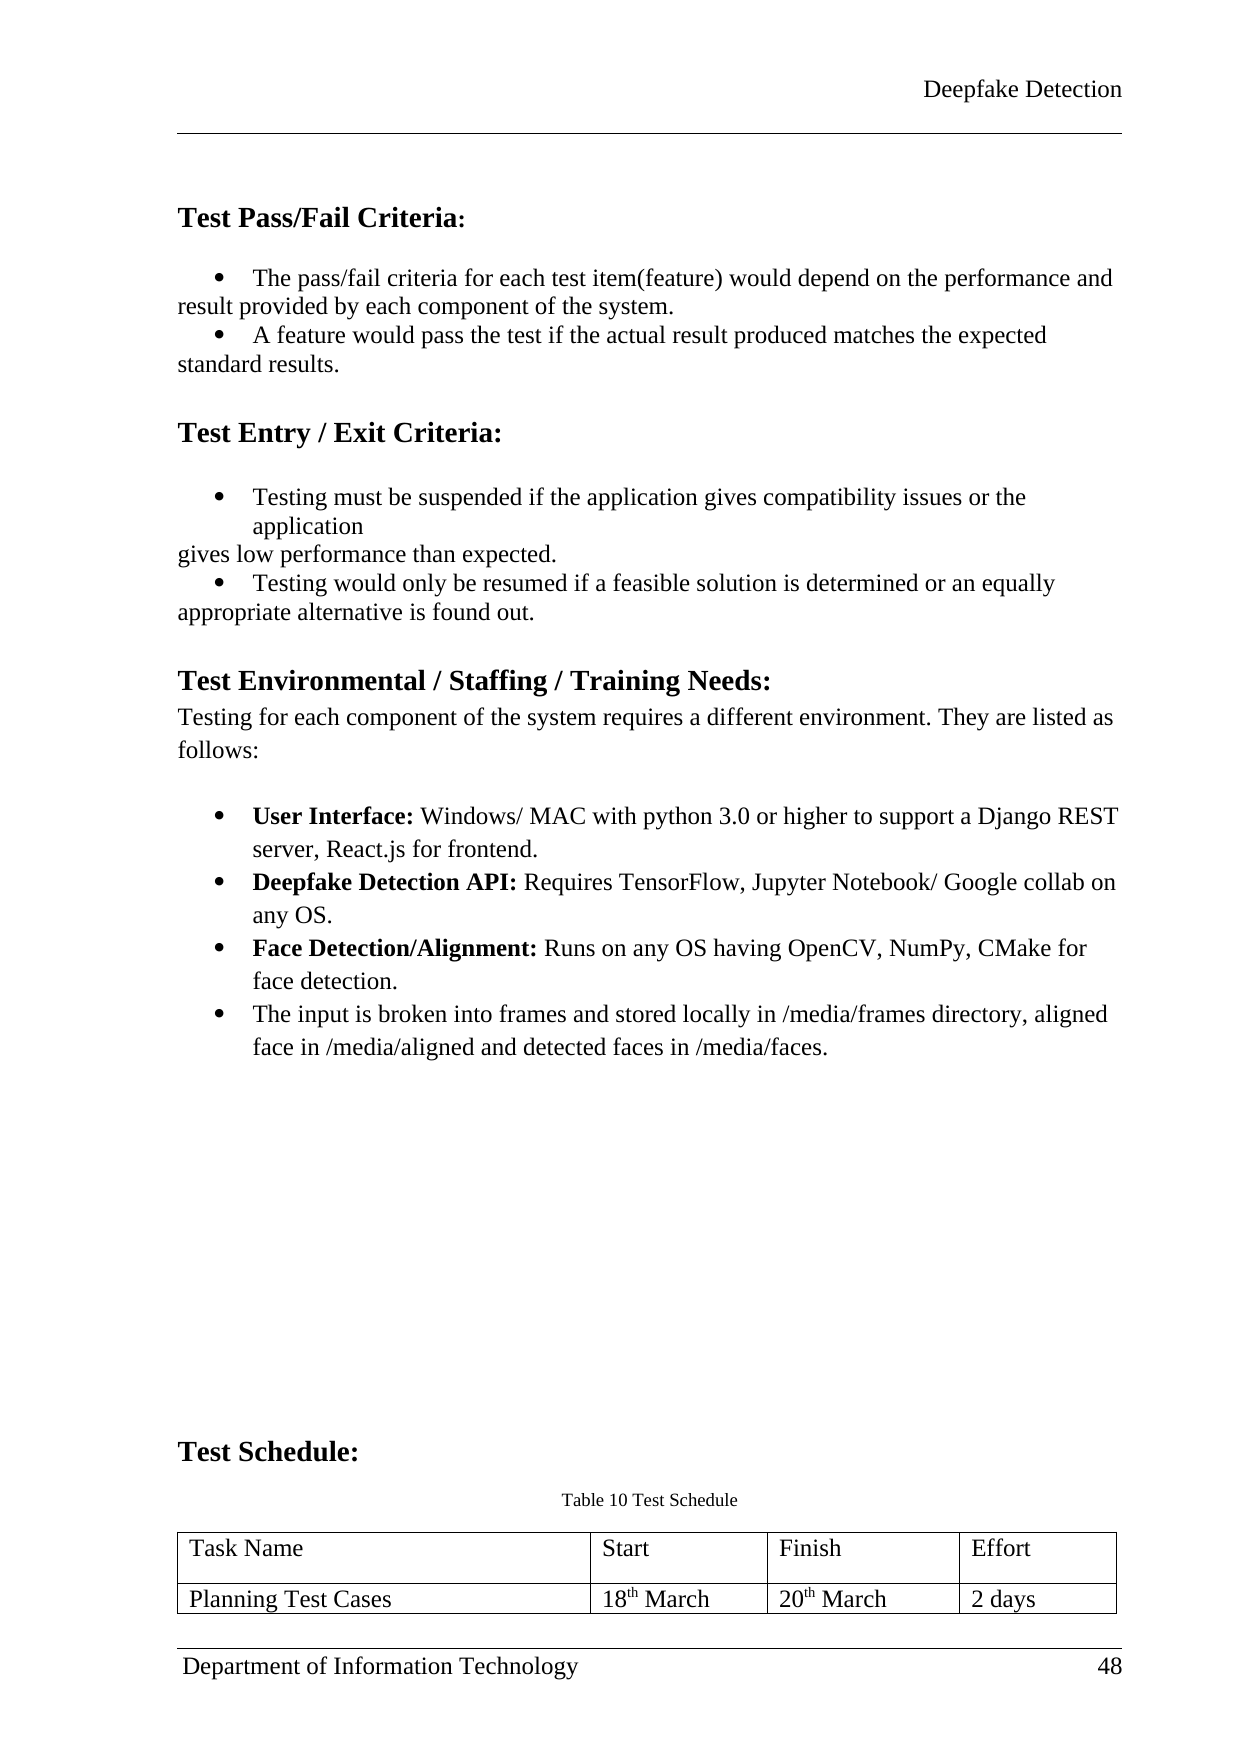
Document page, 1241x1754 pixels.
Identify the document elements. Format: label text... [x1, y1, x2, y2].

text standard results. [177, 349, 1122, 378]
text Test Entry / Exit Criteria: [177, 415, 1122, 448]
text Testing for each component of the system requires a different environment. They are listed as follows: [177, 702, 1122, 763]
list Testing must be suspended if the application gives compatibility issues or the application [215, 482, 1122, 539]
text result provided by each component of the system. [177, 291, 1122, 320]
table_header Finish [768, 1533, 959, 1583]
text gives low performance than expected. [177, 539, 1122, 568]
text Test Environmental / Staffing / Training Needs: [177, 663, 1122, 697]
table_header Start [591, 1533, 767, 1583]
table_header Task Name [178, 1533, 590, 1583]
list Testing would only be resumed if a feasible solution is determined or an equally [215, 568, 1122, 597]
table_cell 18th March [591, 1584, 767, 1613]
text appropriate alternative is found out. [177, 597, 1122, 626]
text Test Schedule: [177, 1434, 1122, 1467]
list A feature would pass the test if the actual result produced matches the expected [215, 320, 1122, 349]
list User Interface: Windows/ MAC with python 3.0 or higher to support a Django REST server, React.js for frontend. [215, 801, 1122, 862]
list Face Detection/Alignment: Runs on any OS having OpenCV, NumPy, CMake for face detection. [215, 933, 1122, 994]
table_cell 20th March [768, 1584, 959, 1613]
table_cell 2 days [960, 1584, 1116, 1613]
text Test Pass/Fail Criteria: [177, 200, 1122, 234]
list Deepfake Detection API: Requires TensorFlow, Jupyter Notebook/ Google collab on any OS. [215, 867, 1122, 928]
list The pass/fail criteria for each test item(feature) would depend on the performance and [215, 263, 1122, 291]
table_cell Planning Test Cases [178, 1584, 590, 1613]
list The input is broken into frames and stored locally in /media/frames directory, aligned face in /media/aligned and detected faces in /media/faces. [215, 999, 1122, 1061]
table_header Effort [960, 1533, 1116, 1583]
